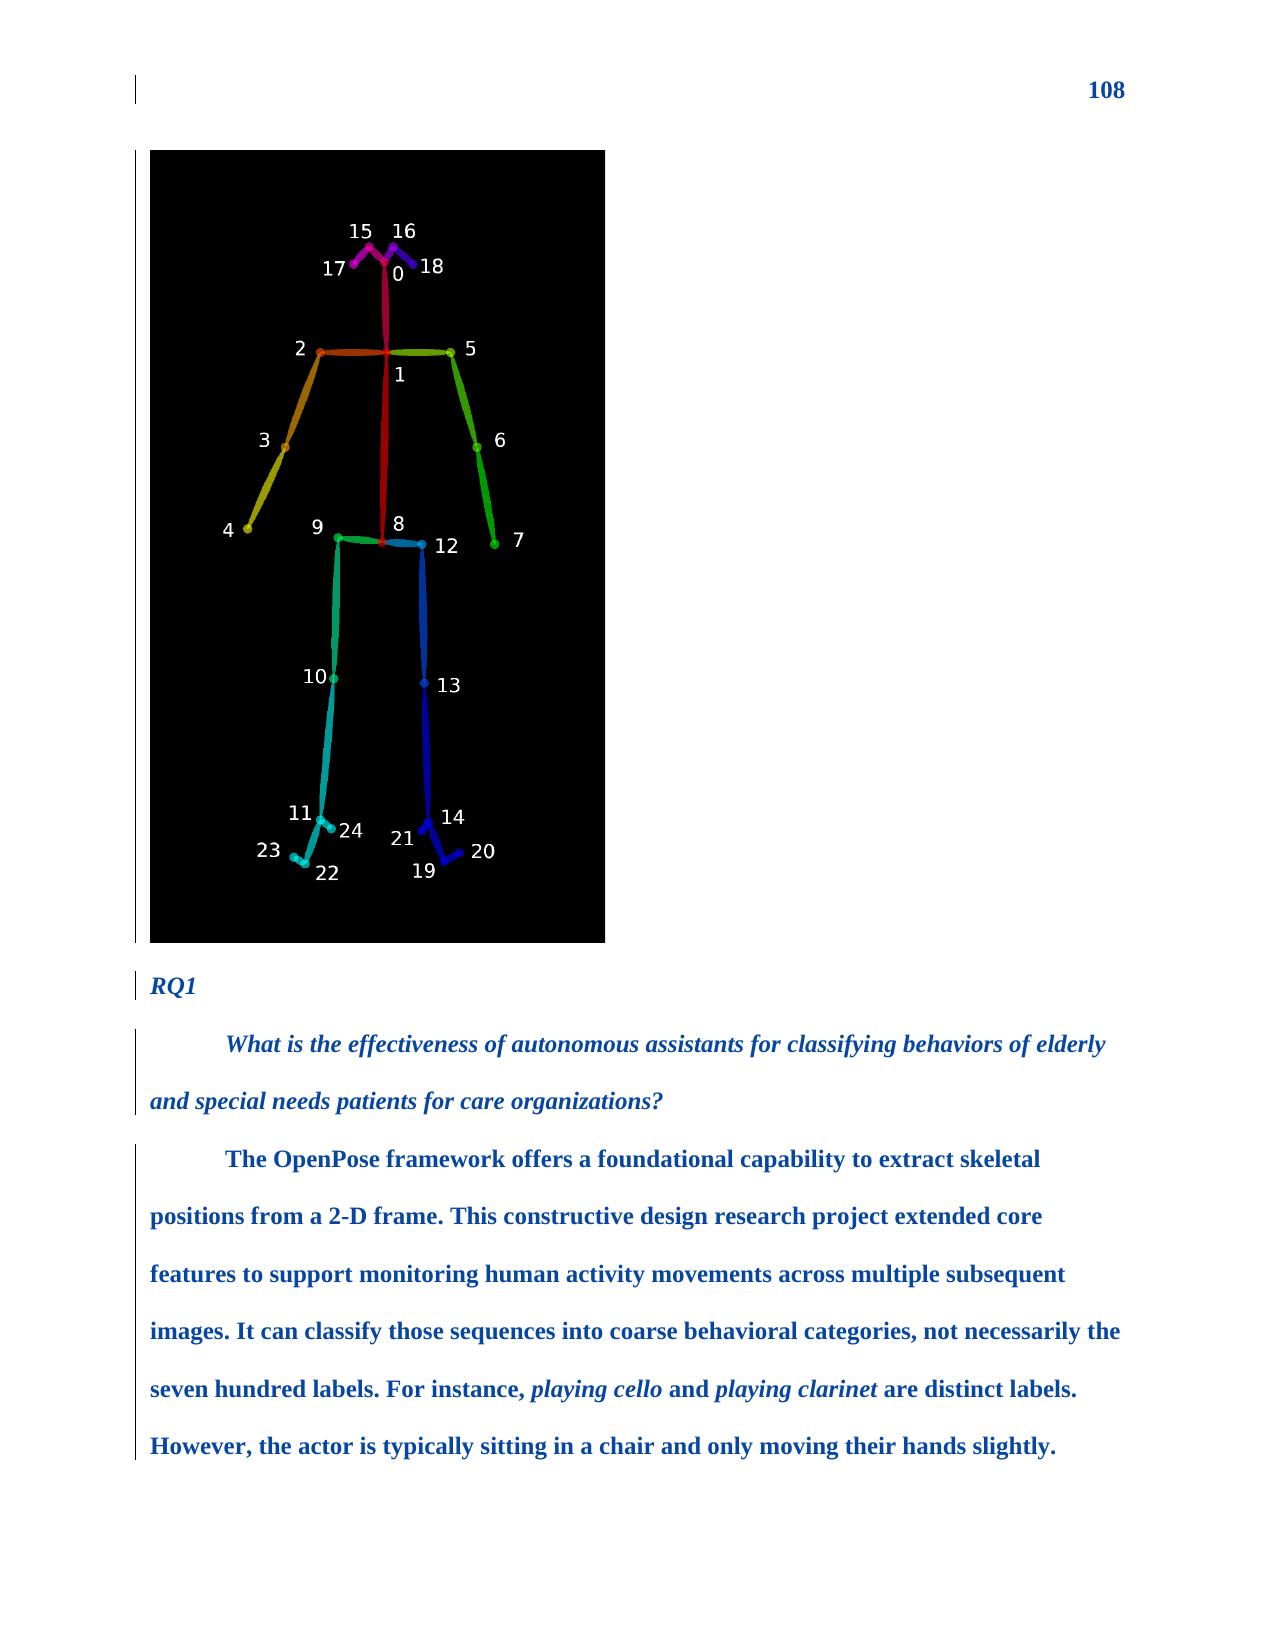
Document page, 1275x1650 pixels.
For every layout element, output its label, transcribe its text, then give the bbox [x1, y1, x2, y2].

text What is the effectiveness of autonomous assistants for classifying behaviors of elderly and special needs patients for care organizations? [150, 1029, 1125, 1115]
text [150, 1144, 1125, 1460]
subtitle RQ1 [150, 971, 1125, 1000]
picture [150, 150, 605, 943]
